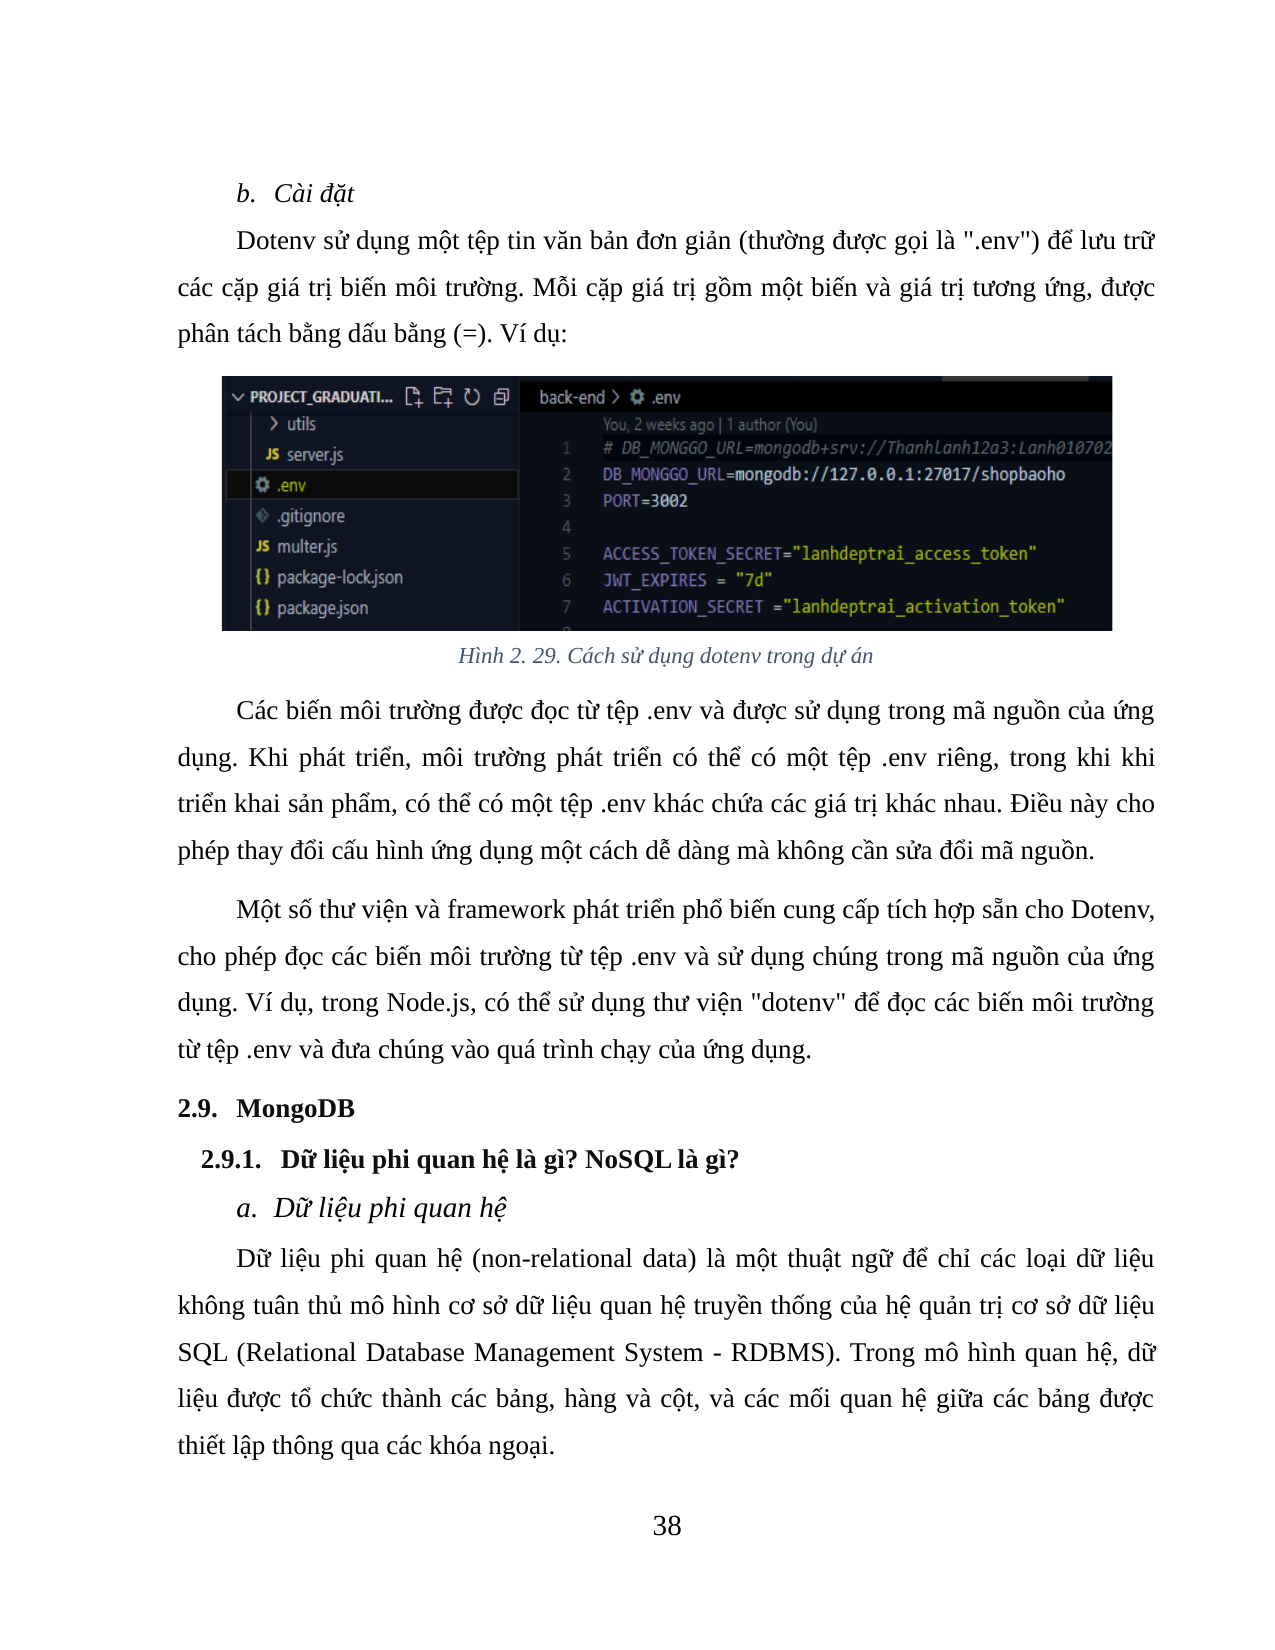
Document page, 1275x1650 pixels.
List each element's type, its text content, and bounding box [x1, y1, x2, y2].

picture [221, 376, 1113, 631]
text Cài đặt [236, 177, 1157, 208]
text Dữ liệu phi quan hệ (non-relational data) là một thuật ngữ để chỉ các loại dữ liệu không tuân thủ mô hình cơ sở dữ liệu quan hệ truyền thống của hệ quản trị cơ sở dữ liệu SQL (Relational Database Management System - RDBMS). Trong mô hình quan hệ, dữ liệu được tổ chức thành các bảng, hàng và cột, và các mối quan hệ giữa các bảng được thiết lập thông qua các khóa ngoại. [177, 1243, 1157, 1460]
text Một số thư viện và framework phát triển phổ biến cung cấp tích hợp sẵn cho Dotenv, cho phép đọc các biến môi trường từ tệp .env và sử dụng chúng trong mã nguồn của ứng dụng. Ví dụ, trong Node.js, có thể sử dụng thư viện "dotenv" để đọc các biến môi trường từ tệp .env và đưa chúng vào quá trình chạy của ứng dụng. [177, 893, 1157, 1064]
list Dữ liệu phi quan hệ [236, 1190, 1157, 1223]
text MongoDB [177, 1092, 1157, 1123]
text Dotenv sử dụng một tệp tin văn bản đơn giản (thường được gọi là ".env") để lưu trữ các cặp giá trị biến môi trường. Mỗi cặp giá trị gồm một biến và giá trị tương ứng, được phân tách bằng dấu bằng (=). Ví dụ: [177, 224, 1157, 348]
text Các biến môi trường được đọc từ tệp .env và được sử dụng trong mã nguồn của ứng dụng. Khi phát triển, môi trường phát triển có thể có một tệp .env riêng, trong khi khi triển khai sản phẩm, có thể có một tệp .env khác chứa các giá trị khác nhau. Điều này cho phép thay đổi cấu hình ứng dụng một cách dễ dàng mà không cần sửa đổi mã nguồn. [177, 694, 1157, 865]
text Dữ liệu phi quan hệ là gì? NoSQL là gì? [201, 1143, 1157, 1174]
